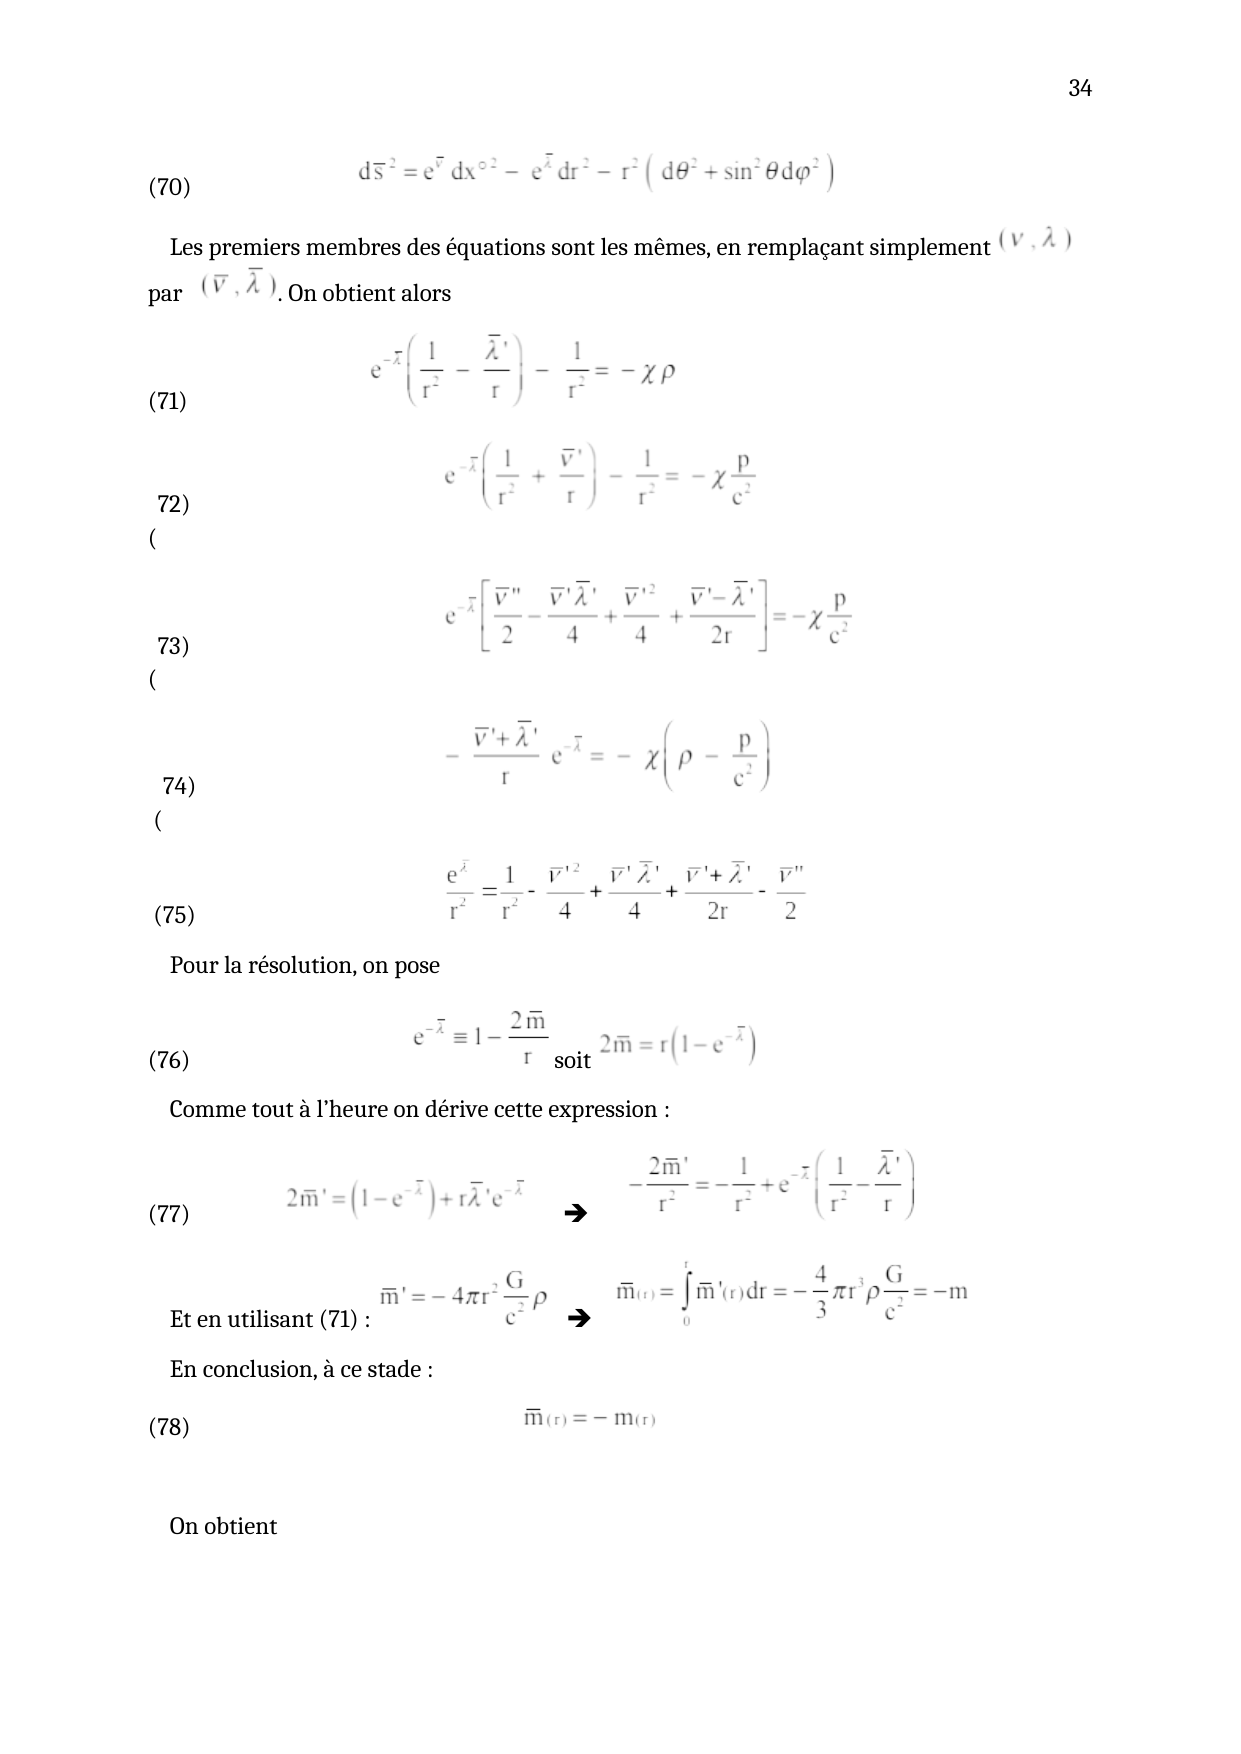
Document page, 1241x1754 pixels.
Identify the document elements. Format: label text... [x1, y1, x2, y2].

text (72) [148, 436, 1093, 553]
text (77) [148, 1145, 1093, 1229]
text (71) [148, 328, 1093, 415]
text Et en utilisant (71) : [148, 1250, 1093, 1334]
text (70) [148, 148, 1093, 202]
text On obtient [148, 1512, 1093, 1540]
text (75) [148, 855, 1093, 930]
text Comme tout à l’heure on dérive cette expression : [148, 1095, 1093, 1124]
text En conclusion, à ce stade : [148, 1354, 1093, 1383]
text (78) [148, 1404, 1093, 1441]
text (76) soit [148, 1000, 1093, 1074]
text Les premiers membres des équations sont les mêmes, en remplaçant simplement par . On obtient alors [148, 223, 1093, 307]
text (74) [148, 715, 1093, 834]
text (73) [148, 573, 1093, 694]
text Pour la résolution, on pose [148, 951, 1093, 979]
